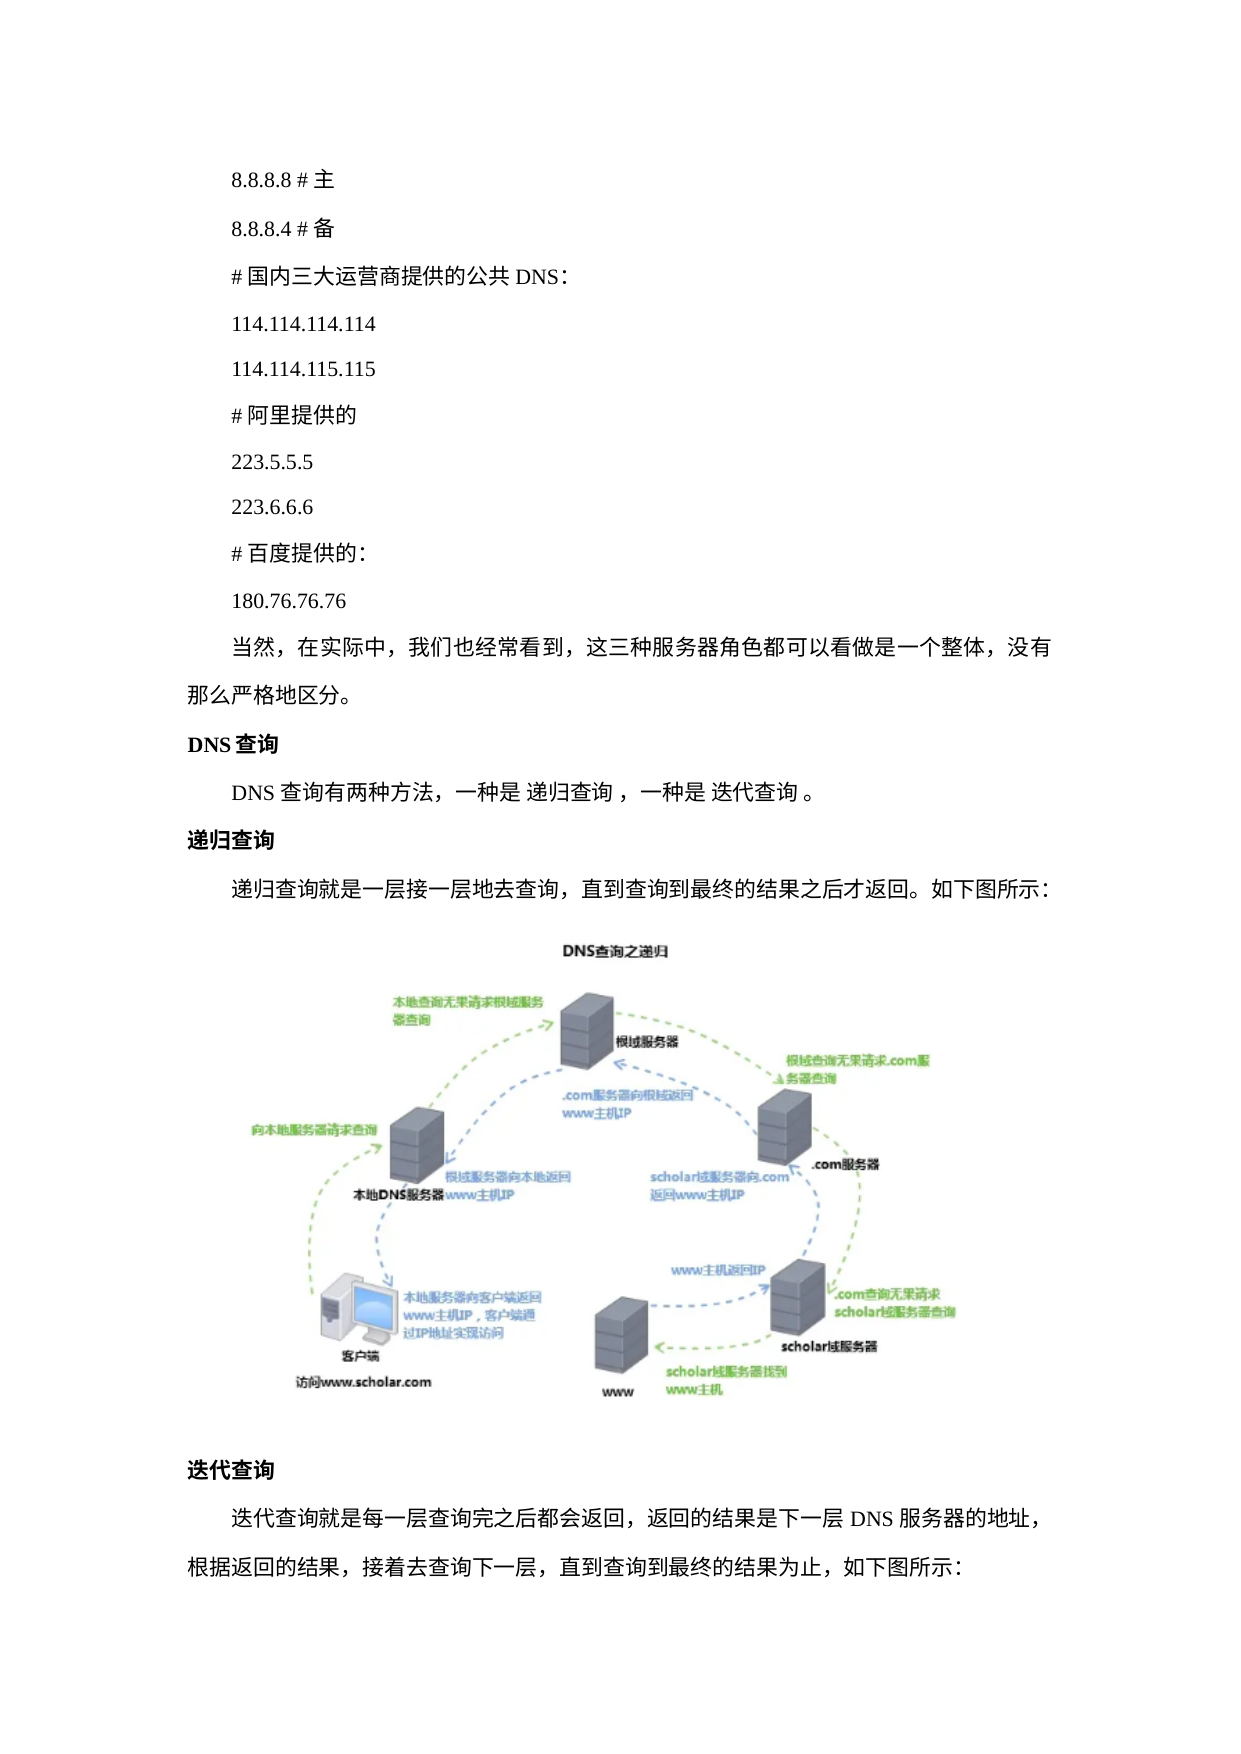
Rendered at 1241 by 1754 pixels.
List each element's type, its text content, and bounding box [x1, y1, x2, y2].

text # 百度提供的： [187, 536, 1053, 568]
subtitle 递归查询 [187, 823, 1053, 855]
text 114.114.115.115 [187, 352, 1053, 384]
text # 阿里提供的 [187, 397, 1053, 430]
text 114.114.114.114 [187, 307, 1053, 339]
text 223.5.5.5 [187, 446, 1053, 478]
text 迭代查询就是每一层查询完之后都会返回，返回的结果是下一层 DNS 服务器的地址，根据返回的结果，接着去查询下一层，直到查询到最终的结果为止，如下图所示： [187, 1501, 1053, 1582]
picture [221, 919, 1019, 1416]
subtitle DNS查询 [187, 726, 1053, 759]
text # 国内三大运营商提供的公共 DNS： [187, 259, 1053, 291]
text DNS 查询有两种方法，一种是 递归查询 ，一种是 迭代查询 。 [187, 774, 1053, 807]
text 8.8.8.4 # 备 [187, 210, 1053, 243]
text 递归查询就是一层接一层地去查询，直到查询到最终的结果之后才返回。如下图所示： [187, 871, 1053, 904]
text 当然，在实际中，我们也经常看到，这三种服务器角色都可以看做是一个整体，没有那么严格地区分。 [187, 629, 1053, 710]
text 180.76.76.76 [187, 584, 1053, 617]
text 223.6.6.6 [187, 491, 1053, 523]
text 8.8.8.8 # 主 [187, 162, 1053, 194]
subtitle 迭代查询 [187, 1452, 1053, 1485]
